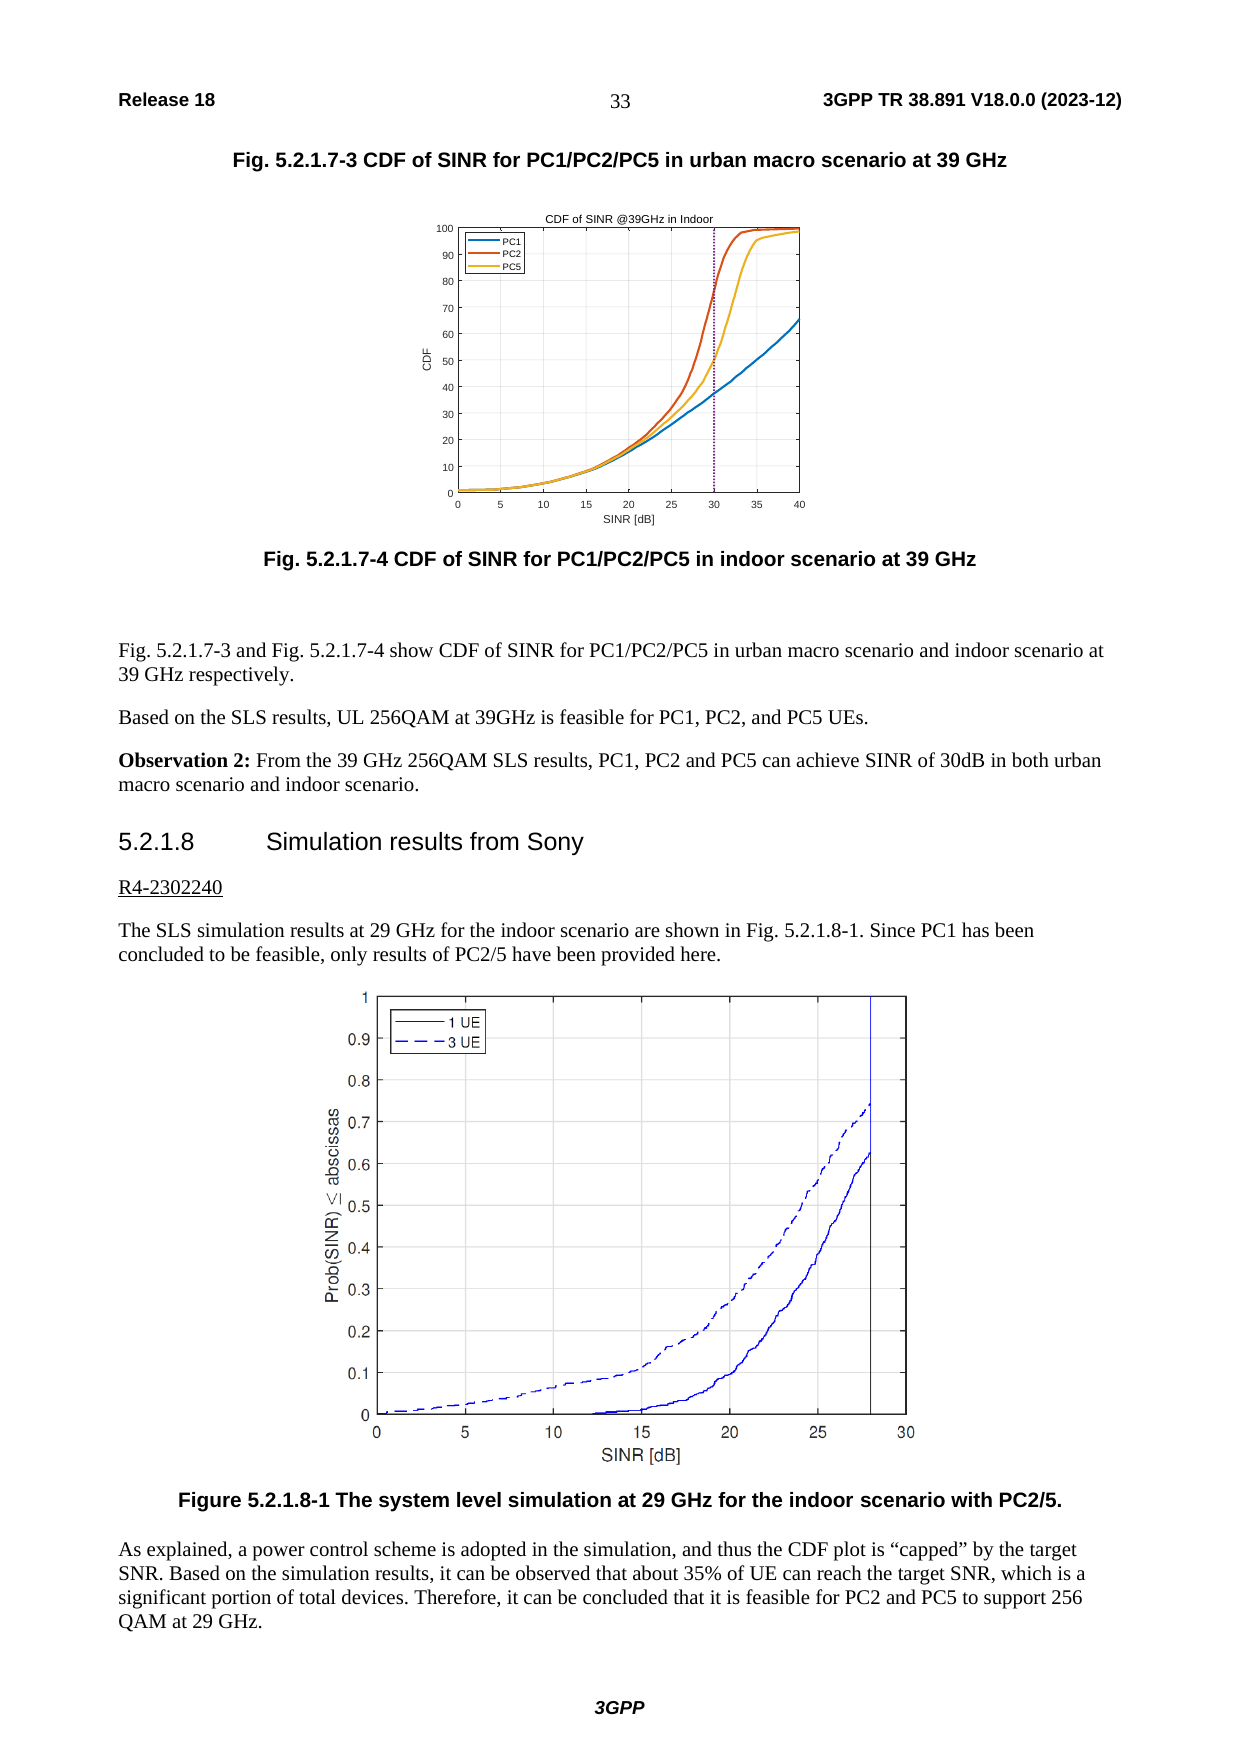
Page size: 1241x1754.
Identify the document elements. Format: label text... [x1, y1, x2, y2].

text Based on the SLS results, UL 256QAM at 39GHz is feasible for PC1, PC2, and PC5 UEs. [118, 705, 1122, 729]
text The SLS simulation results at 29 GHz for the indoor scenario are shown in Fig. 5.2.1.8-1. Since PC1 has been concluded to be feasible, only results of PC2/5 have been provided here. [118, 918, 1122, 966]
text Observation 2: From the 39 GHz 256QAM SLS results, PC1, PC2 and PC5 can achieve SINR of 30dB in both urban macro scenario and indoor scenario. [118, 748, 1122, 796]
table_cell Fig. 5.2.1.7-4 CDF of SINR for PC1/PC2/PC5 in indoor scenario at 39 GHz [118, 546, 1122, 595]
subtitle 5.2.1.8 Simulation results from Sony [118, 827, 1122, 856]
text Fig. 5.2.1.7-3 and Fig. 5.2.1.7-4 show CDF of SINR for PC1/PC2/PC5 in urban macro scenario and indoor scenario at 39 GHz respectively. [118, 638, 1122, 686]
text R4-2302240 [118, 875, 1122, 899]
text As explained, a power control scheme is adopted in the simulation, and thus the CDF plot is “capped” by the target SNR. Based on the simulation results, it can be observed that about 35% of UE can reach the target SNR, which is a significant portion of total devices. Therefore, it can be concluded that it is feasible for PC2 and PC5 to support 256 QAM at 29 GHz. [118, 1537, 1122, 1633]
table_cell [118, 196, 1122, 546]
text Figure 5.2.1.8-1 The system level simulation at 29 GHz for the indoor scenario with PC2/5. [118, 1488, 1122, 1512]
table_cell Fig. 5.2.1.7-3 CDF of SINR for PC1/PC2/PC5 in urban macro scenario at 39 GHz [118, 148, 1122, 196]
picture [324, 990, 916, 1469]
